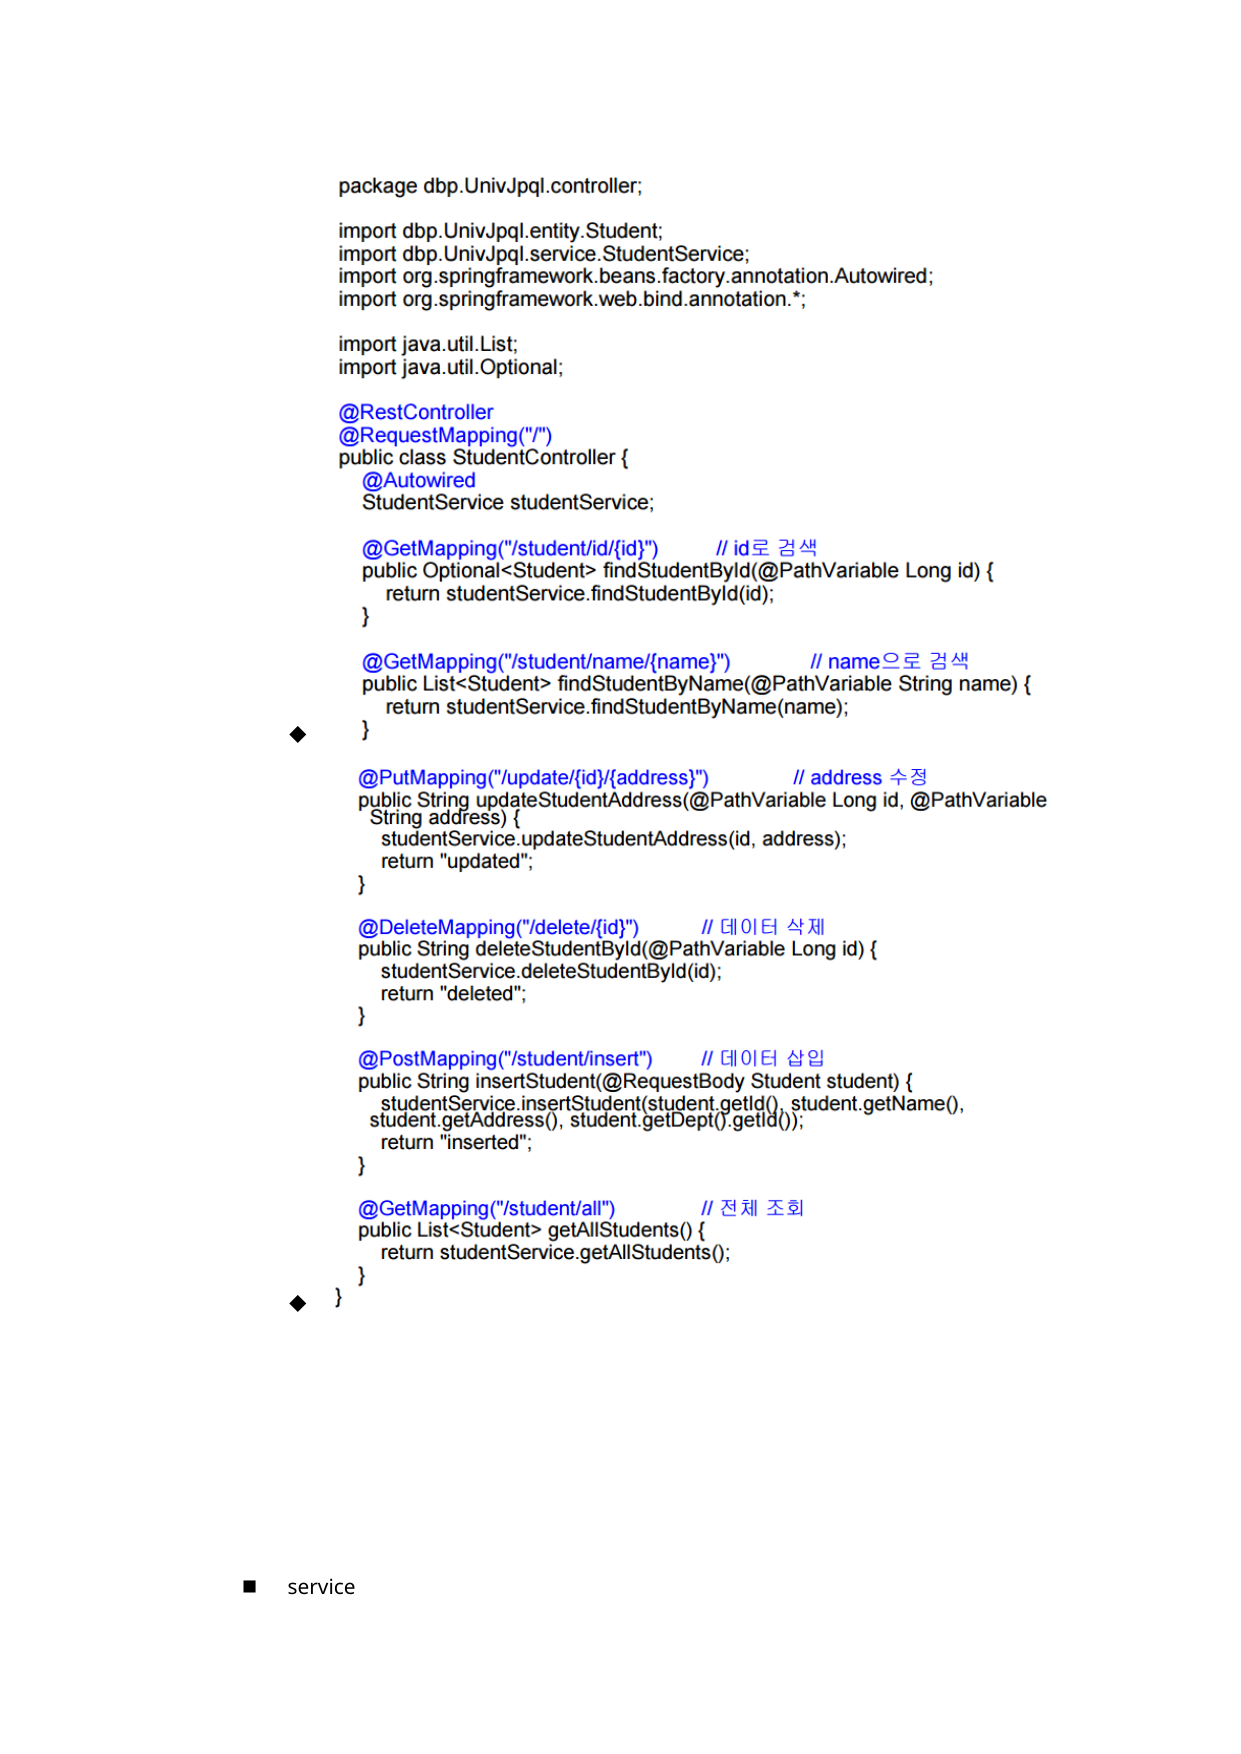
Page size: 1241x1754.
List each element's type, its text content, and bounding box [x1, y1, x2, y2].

picture [333, 766, 1084, 1312]
list service [242, 1572, 1090, 1601]
picture [333, 177, 1085, 743]
